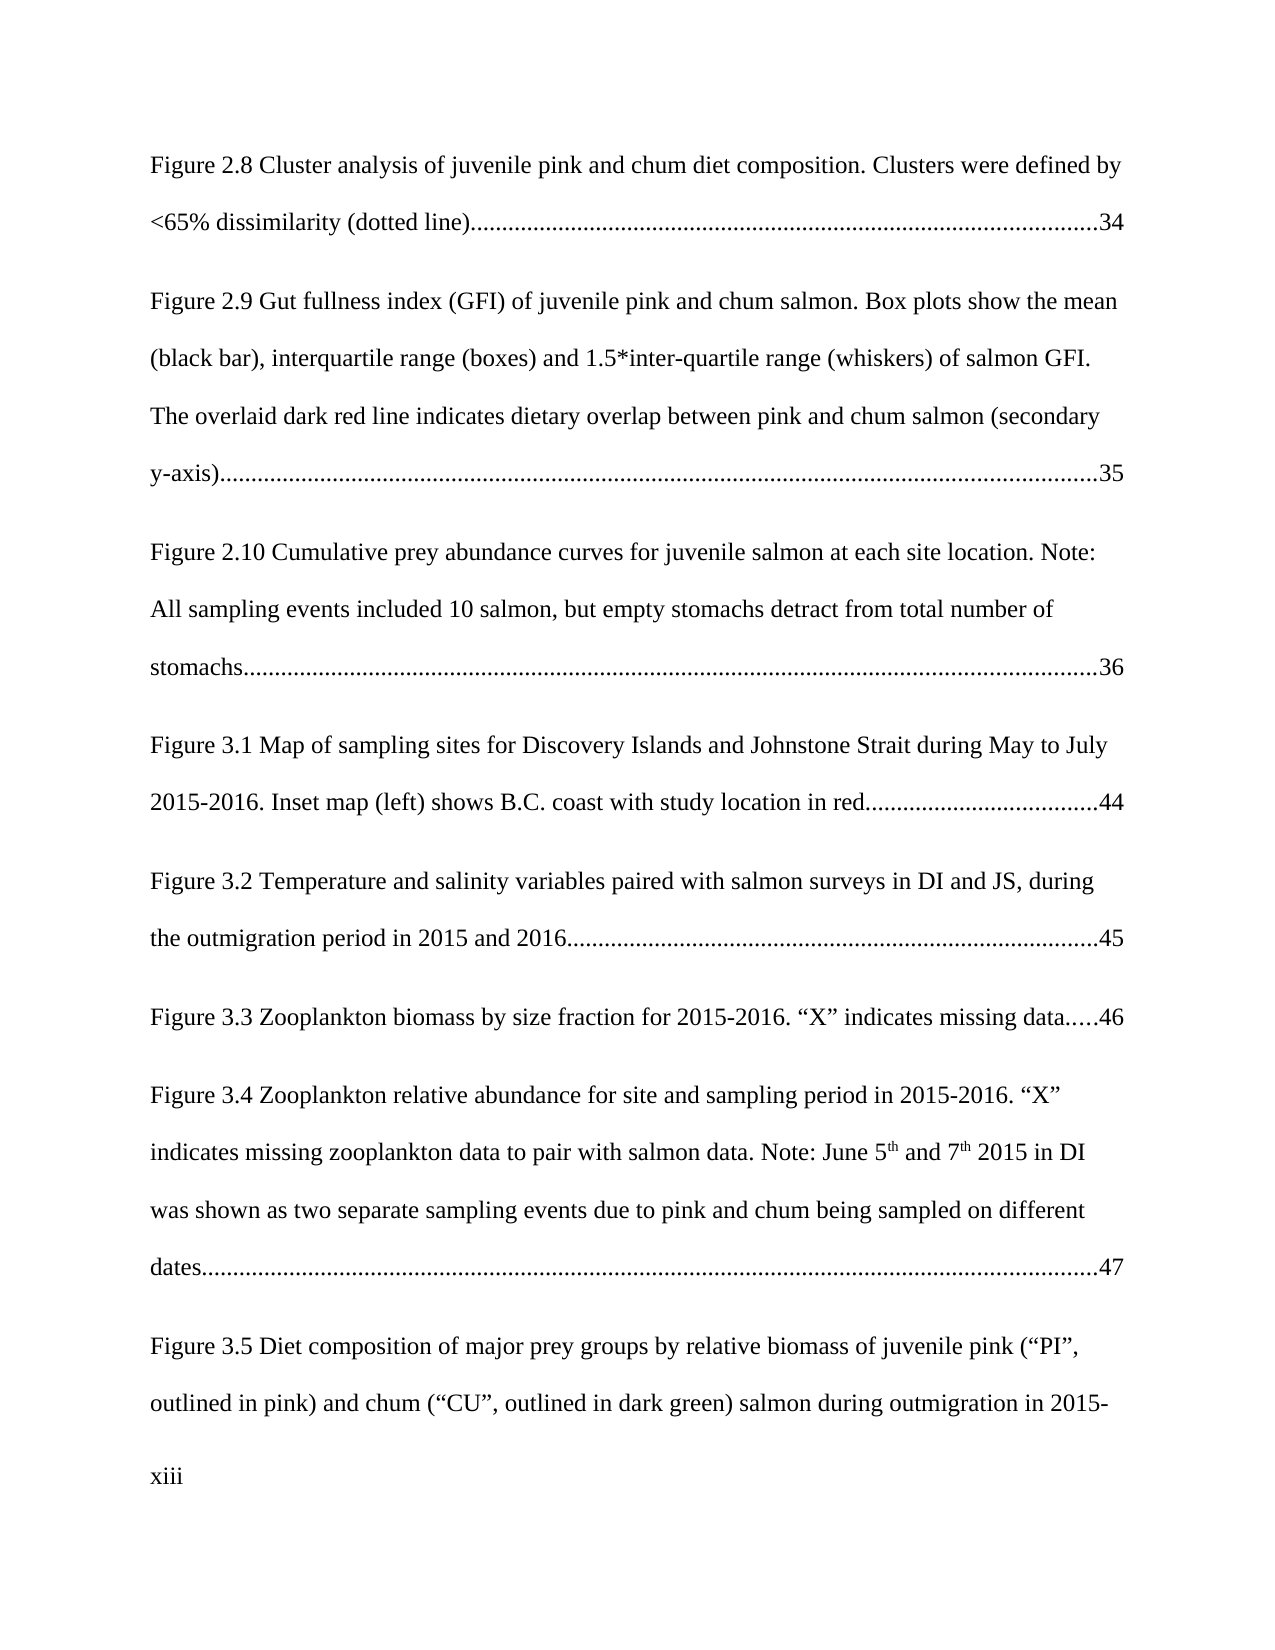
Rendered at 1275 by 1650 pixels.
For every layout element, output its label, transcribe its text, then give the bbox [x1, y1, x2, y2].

text Figure 3.3 Zooplankton biomass by size fraction for 2015-2016. “X” indicates missing data. 46 [150, 1002, 1125, 1030]
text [150, 1331, 1125, 1417]
text Figure 3.4 Zooplankton relative abundance for site and sampling period in 2015-2016. “X” indicates missing zooplankton data to pair with salmon data. Note: June 5th and 7th 2015 in DI was shown as two separate sampling events due to pink and chum being sampled on different dates. 47 [150, 1080, 1125, 1281]
text Figure 3.2 Temperature and salinity variables paired with salmon surveys in DI and JS, during the outmigration period in 2015 and 2016. 45 [150, 866, 1125, 952]
text Figure 3.1 Map of sampling sites for Discovery Islands and Johnstone Strait during May to July 2015-2016. Inset map (left) shows B.C. coast with study location in red. 44 [150, 730, 1125, 816]
text Figure 2.8 Cluster analysis of juvenile pink and chum diet composition. Clusters were defined by <65% dissimilarity (dotted line). 34 [150, 150, 1125, 236]
text Figure 2.9 Gut fullness index (GFI) of juvenile pink and chum salmon. Box plots show the mean (black bar), interquartile range (boxes) and 1.5*inter-quartile range (whiskers) of salmon GFI. The overlaid dark red line indicates dietary overlap between pink and chum salmon (secondary y-axis). 35 [150, 286, 1125, 487]
text Figure 2.10 Cumulative prey abundance curves for juvenile salmon at each site location. Note: All sampling events included 10 salmon, but empty stomachs detract from total number of stomachs. 36 [150, 537, 1125, 680]
